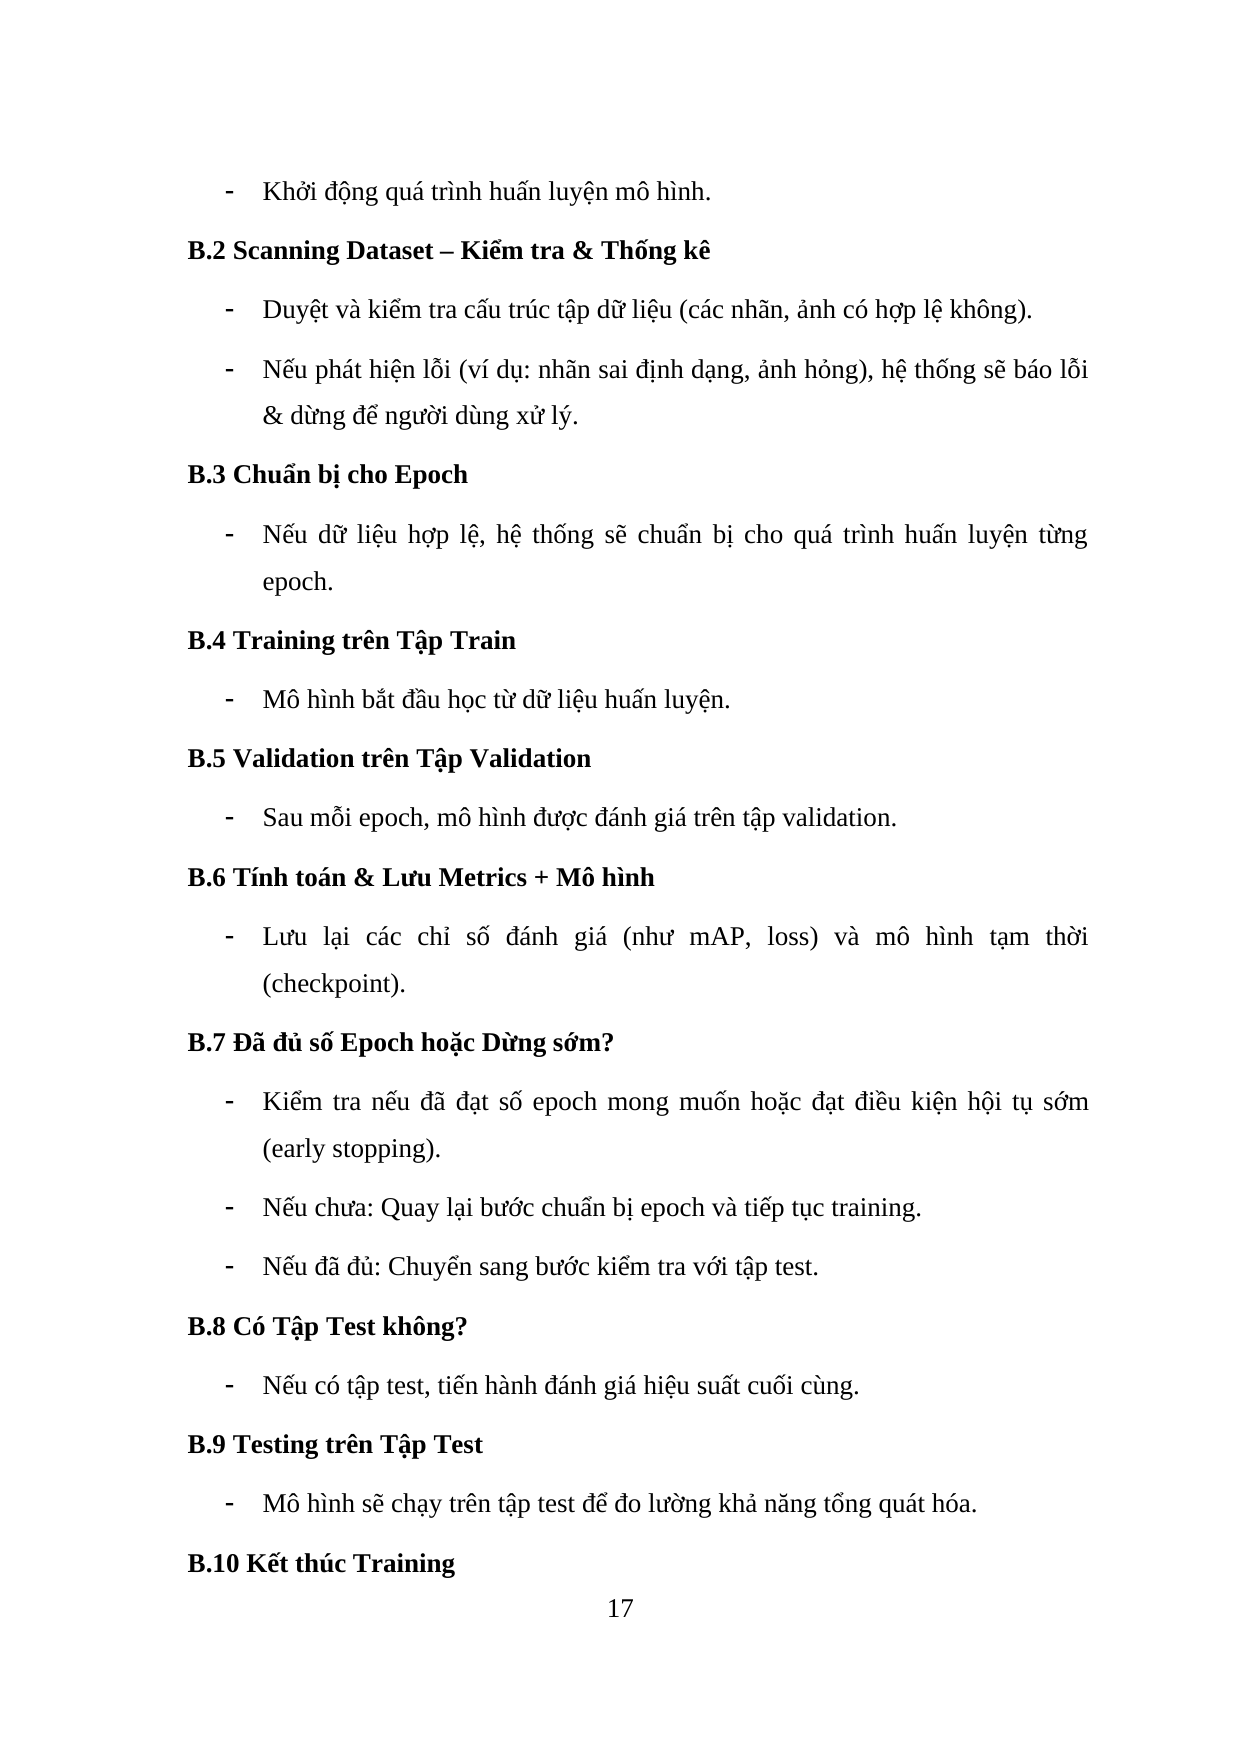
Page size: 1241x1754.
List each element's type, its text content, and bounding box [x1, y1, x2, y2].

text B.2 Scanning Dataset – Kiểm tra & Thống kê [187, 234, 1090, 265]
list Mô hình sẽ chạy trên tập test để đo lường khả năng tổng quát hóa. [225, 1487, 1090, 1519]
list Nếu đã đủ: Chuyển sang bước kiểm tra với tập test. [225, 1250, 1090, 1282]
list Lưu lại các chỉ số đánh giá (như mAP, loss) và mô hình tạm thời (checkpoint). [225, 920, 1090, 998]
text B.7 Đã đủ số Epoch hoặc Dừng sớm? [187, 1026, 1090, 1057]
text B.8 Có Tập Test không? [187, 1310, 1090, 1341]
list Nếu chưa: Quay lại bước chuẩn bị epoch và tiếp tục training. [225, 1191, 1090, 1222]
list Sau mỗi epoch, mô hình được đánh giá trên tập validation. [225, 801, 1090, 833]
list Duyệt và kiểm tra cấu trúc tập dữ liệu (các nhãn, ảnh có hợp lệ không). [225, 293, 1090, 324]
list Nếu dữ liệu hợp lệ, hệ thống sẽ chuẩn bị cho quá trình huấn luyện từng epoch. [225, 518, 1090, 596]
text B.10 Kết thúc Training [187, 1547, 1090, 1578]
list Nếu có tập test, tiến hành đánh giá hiệu suất cuối cùng. [225, 1369, 1090, 1400]
text B.3 Chuẩn bị cho Epoch [187, 459, 1090, 490]
list Kiểm tra nếu đã đạt số epoch mong muốn hoặc đạt điều kiện hội tụ sớm (early stopping). [225, 1085, 1090, 1163]
text B.4 Training trên Tập Train [187, 624, 1090, 655]
text B.5 Validation trên Tập Validation [187, 742, 1090, 773]
text B.6 Tính toán & Lưu Metrics + Mô hình [187, 861, 1090, 892]
list Khởi động quá trình huấn luyện mô hình. [225, 175, 1090, 206]
list Mô hình bắt đầu học từ dữ liệu huấn luyện. [225, 683, 1090, 714]
list Nếu phát hiện lỗi (ví dụ: nhãn sai định dạng, ảnh hỏng), hệ thống sẽ báo lỗi & dừng để người dùng xử lý. [225, 353, 1090, 431]
text B.9 Testing trên Tập Test [187, 1428, 1090, 1459]
